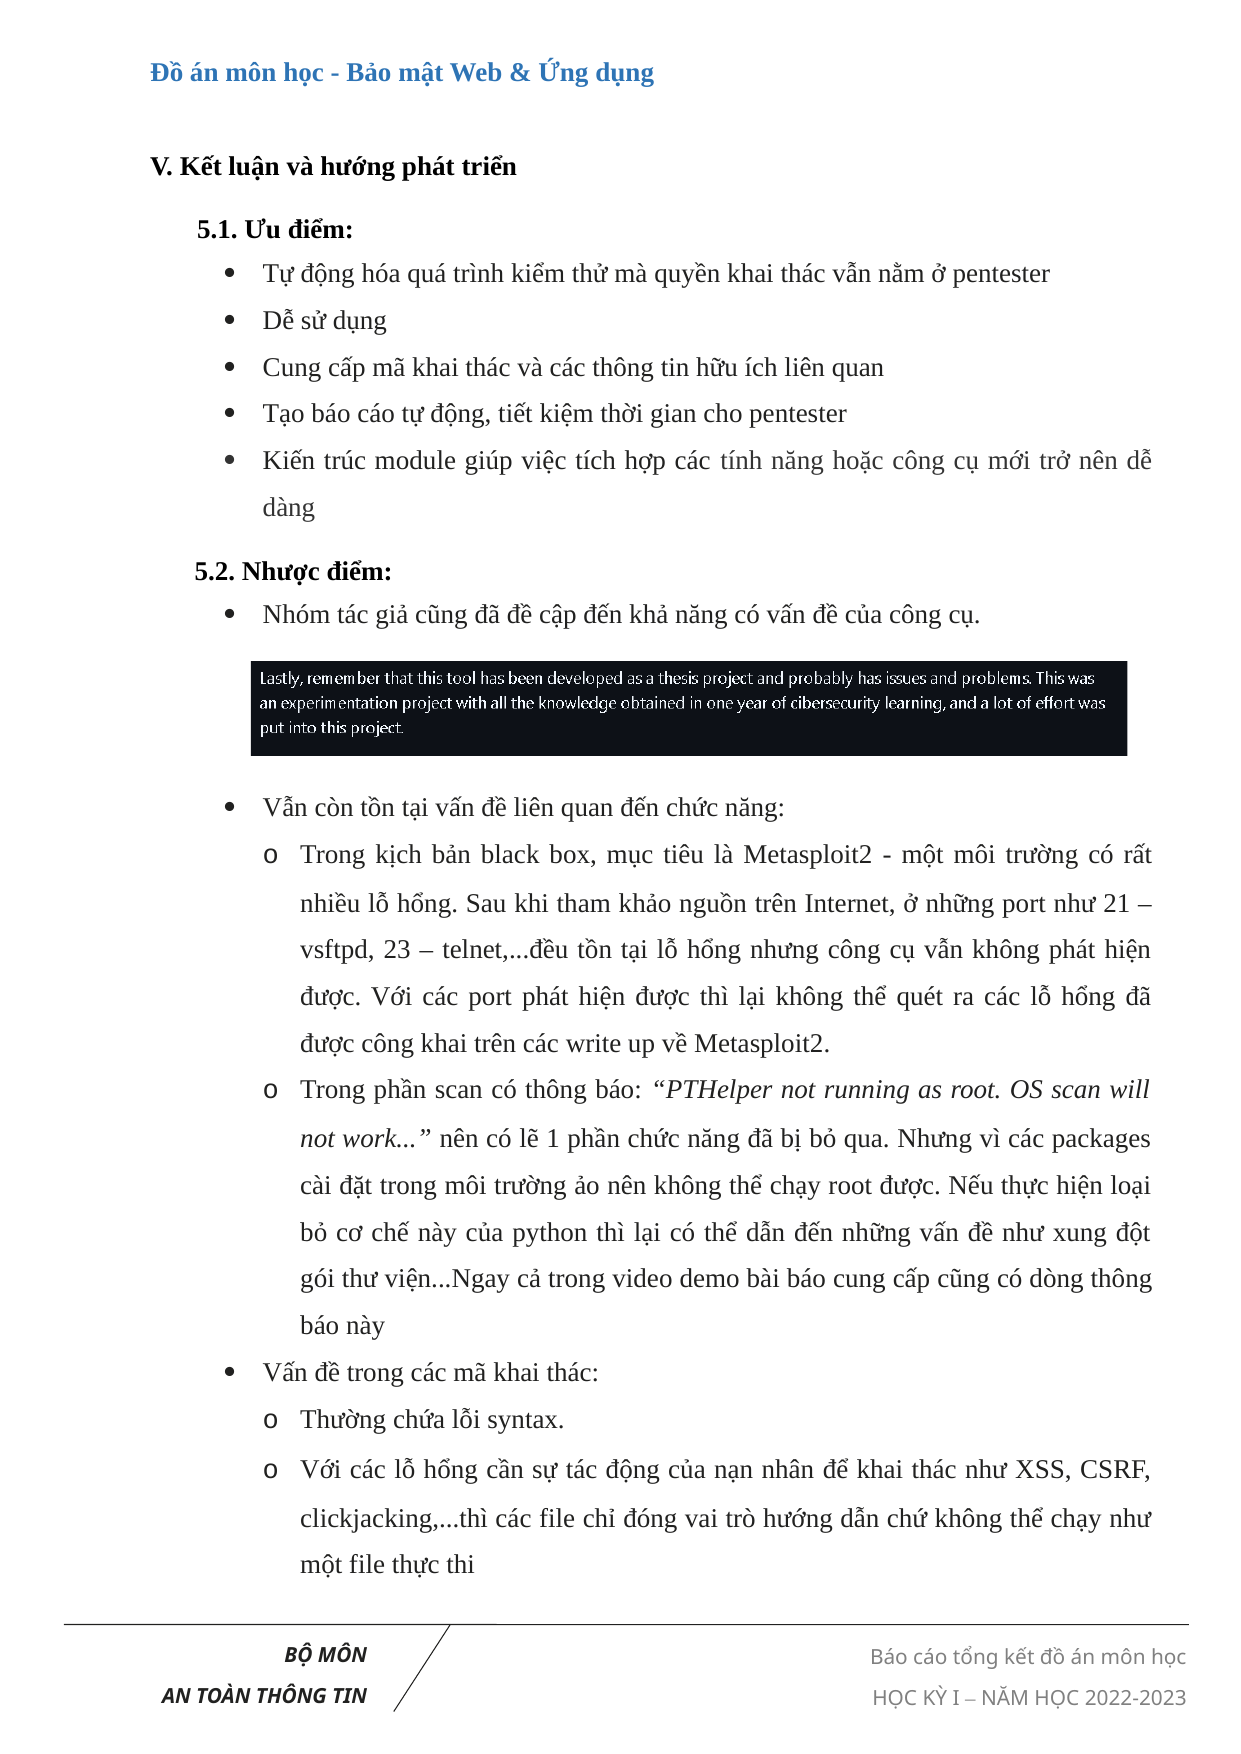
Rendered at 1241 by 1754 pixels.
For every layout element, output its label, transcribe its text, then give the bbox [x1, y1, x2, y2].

list Trong kịch bản black box, mục tiêu là Metasploit2 - một môi trường có rất nhiều lỗ hổng. Sau khi tham khảo nguồn trên Internet, ở những port như 21 – vsftpd, 23 – telnet,...đều tồn tại lỗ hổng nhưng công cụ vẫn không phát hiện được. Với các port phát hiện được thì lại không thể quét ra các lỗ hổng đã được công khai trên các write up về Metasploit2. [262, 838, 1153, 1058]
list Dễ sử dụng [225, 304, 1153, 335]
subtitle 5.2. Nhược điểm: [194, 554, 1153, 586]
subtitle V. Kết luận và hướng phát triển [150, 150, 1153, 181]
list Vẫn còn tồn tại vấn đề liên quan đến chức năng: [225, 791, 1153, 822]
list Tự động hóa quá trình kiểm thử mà quyền khai thác vẫn nằm ở pentester [225, 257, 1153, 288]
list Tạo báo cáo tự động, tiết kiệm thời gian cho pentester [225, 398, 1153, 429]
list Trong phần scan có thông báo: “PTHelper not running as root. OS scan will not work...” nên có lẽ 1 phần chức năng đã bị bỏ qua. Nhưng vì các packages cài đặt trong môi trường ảo nên không thể chạy root được. Nếu thực hiện loại bỏ cơ chế này của python thì lại có thể dẫn đến những vấn đề như xung đột gói thư viện...Ngay cả trong video demo bài báo cung cấp cũng có dòng thông báo này [262, 1073, 1153, 1340]
picture [250, 661, 1128, 756]
list Thường chứa lỗi syntax. [262, 1403, 1153, 1436]
list Vấn đề trong các mã khai thác: [225, 1356, 1153, 1387]
list Nhóm tác giả cũng đã đề cập đến khả năng có vấn đề của công cụ. [225, 598, 1153, 629]
list Cung cấp mã khai thác và các thông tin hữu ích liên quan [225, 351, 1153, 382]
list Kiến trúc module giúp việc tích hợp các tính năng hoặc công cụ mới trở nên dễ dàng [225, 444, 1153, 522]
subtitle 5.1. Ưu điểm: [197, 213, 1153, 244]
list Với các lỗ hổng cần sự tác động của nạn nhân để khai thác như XSS, CSRF, clickjacking,...thì các file chỉ đóng vai trò hướng dẫn chứ không thể chạy như một file thực thi [262, 1453, 1153, 1579]
